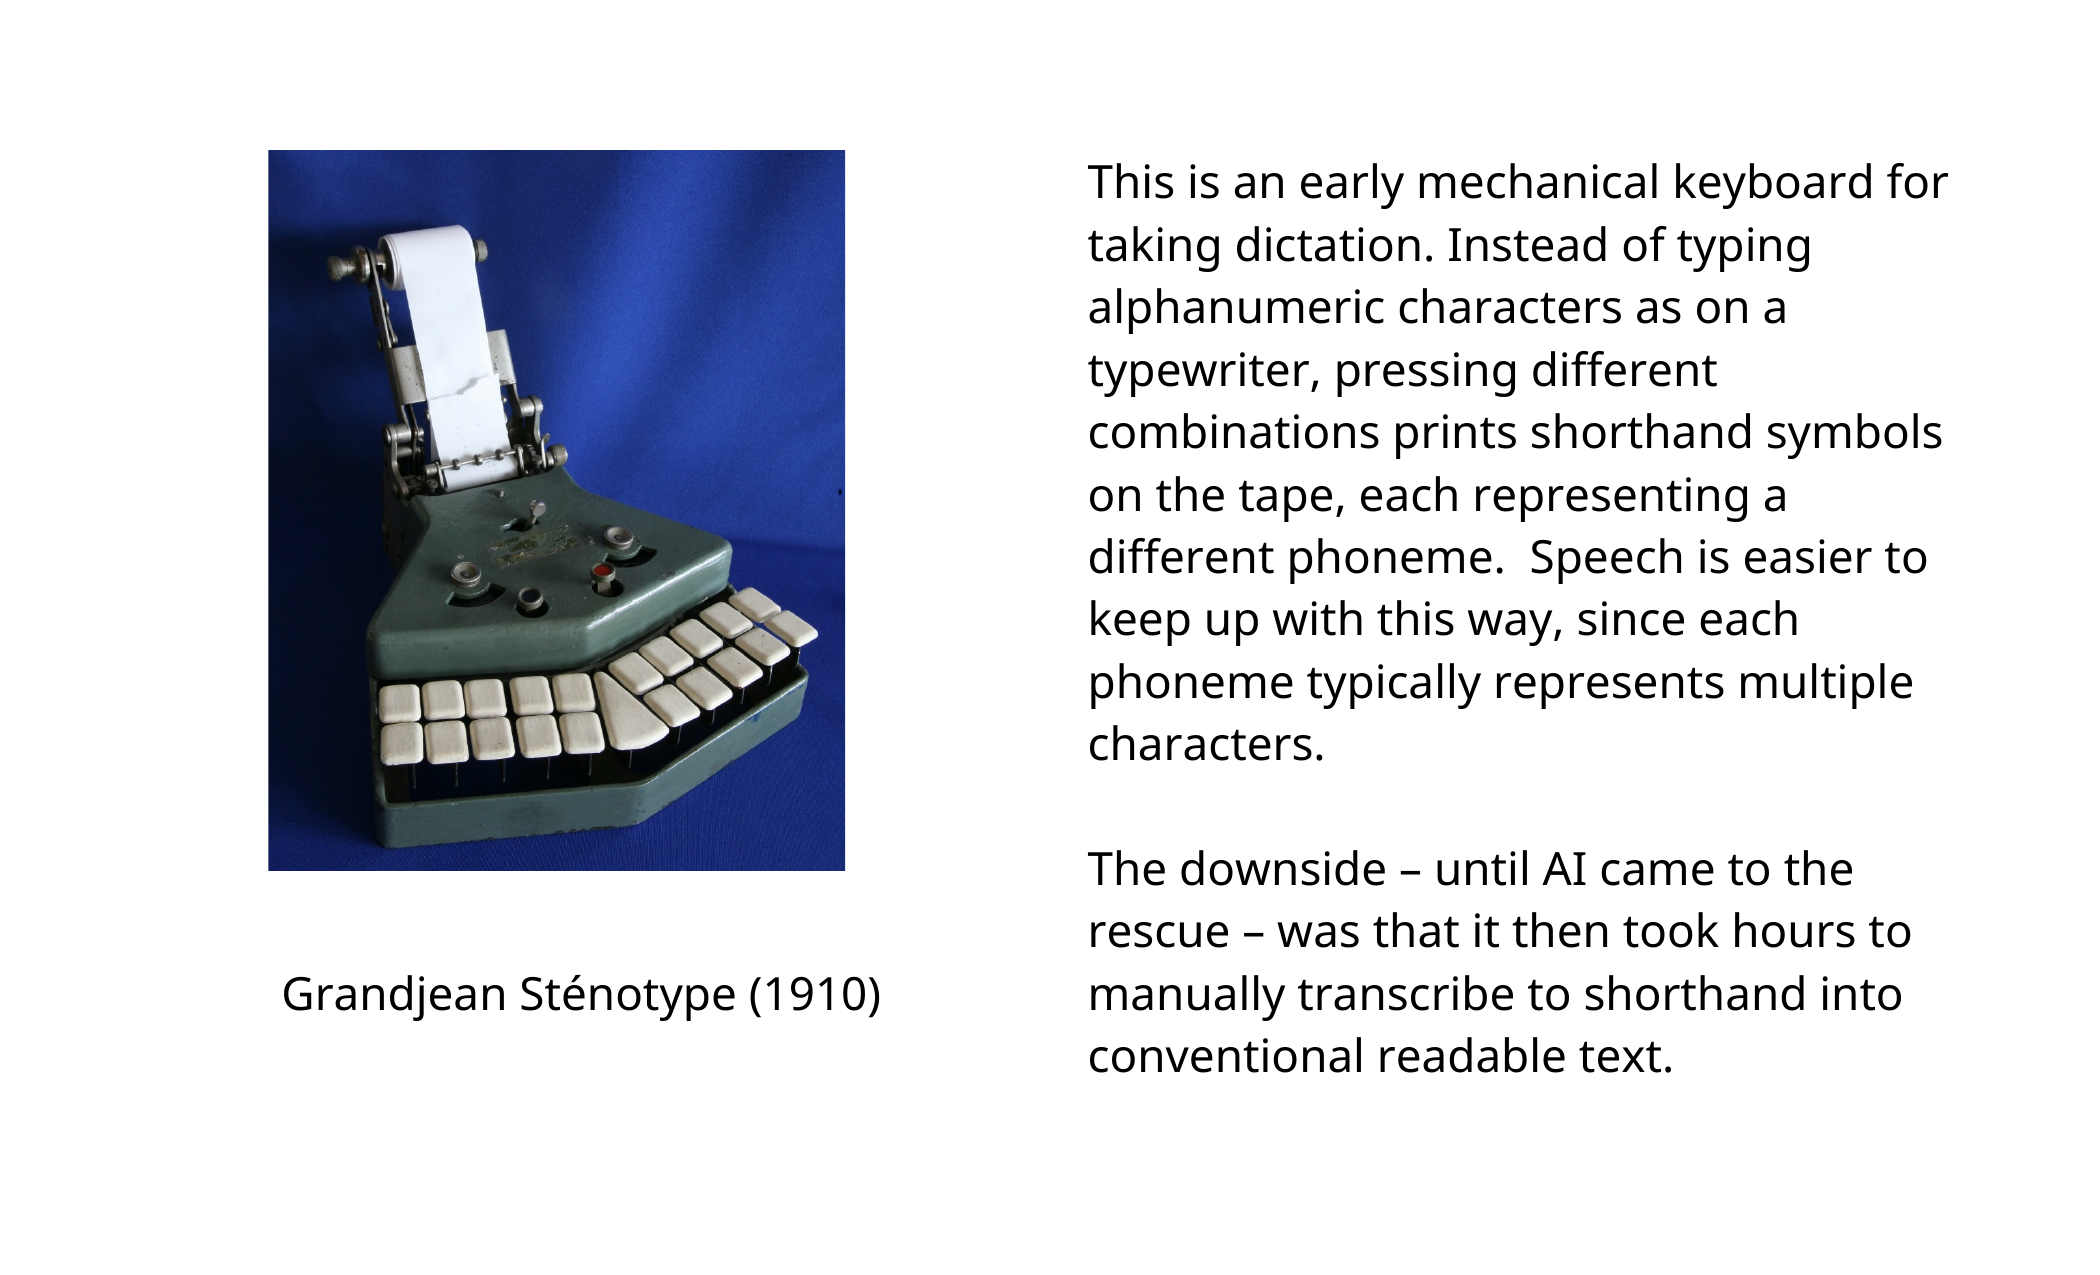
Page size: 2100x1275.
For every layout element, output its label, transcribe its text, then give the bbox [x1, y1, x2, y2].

picture [266, 150, 844, 868]
text Grandjean Sténotype (1910) [150, 961, 1012, 1023]
text This is an early mechanical keyboard for taking dictation. Instead of typing alphanumeric characters as on a typewriter, pressing different combinations prints shorthand symbols on the tape, each representing a different phoneme. Speech is easier to keep up with this way, since each phoneme typically represents multiple characters. [1087, 150, 1950, 774]
text The downside – until AI came to the rescue – was that it then took hours to manually transcribe to shorthand into conventional readable text. [1087, 836, 1950, 1086]
